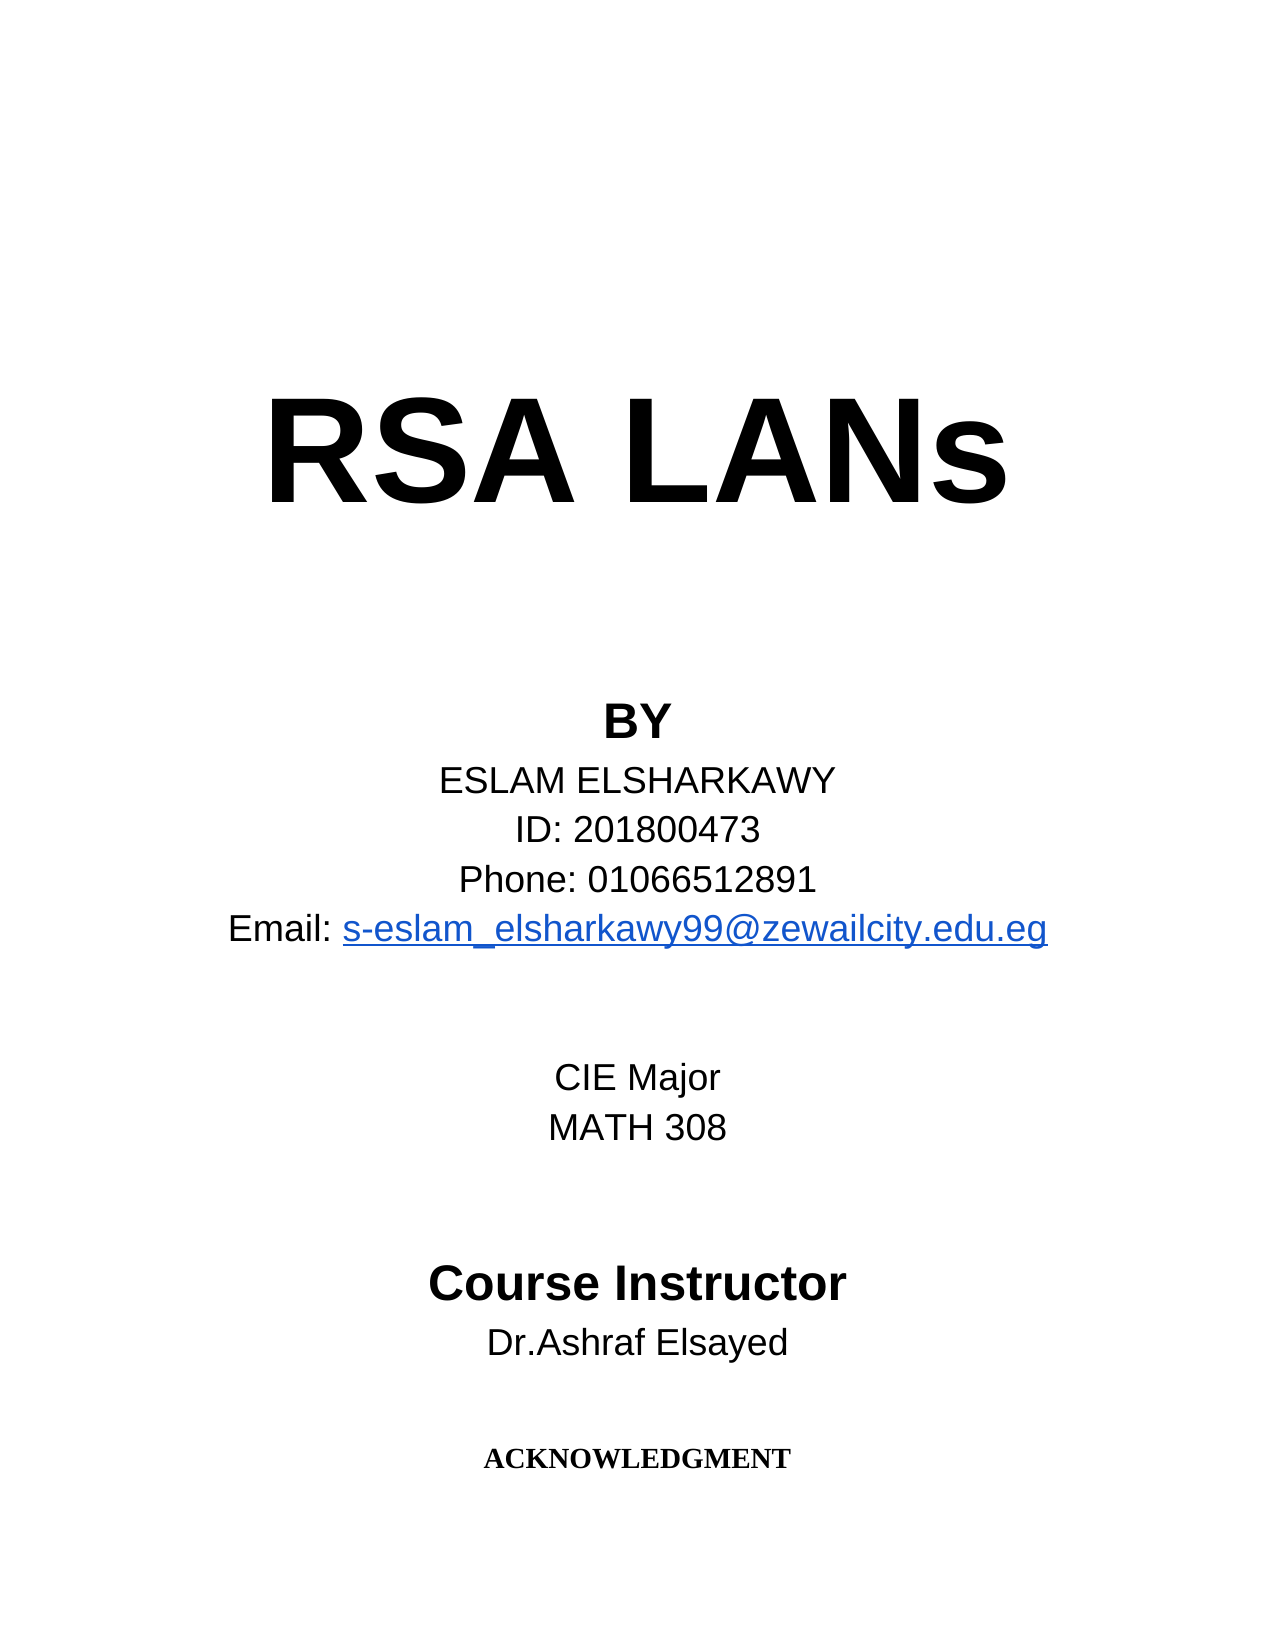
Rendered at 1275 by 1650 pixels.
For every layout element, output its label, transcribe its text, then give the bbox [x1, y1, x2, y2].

text ESLAM ELSHARKAWY [150, 758, 1125, 801]
text Email: s-eslam_elsharkawy99@zewailcity.edu.eg [150, 907, 1125, 950]
text ID: 201800473 [150, 807, 1125, 851]
text RSA LANs [150, 361, 1125, 534]
text ACKNOWLEDGMENT [150, 1441, 1124, 1475]
text Dr.Ashraf Elsayed [150, 1320, 1125, 1363]
text MATH 308 [150, 1105, 1125, 1148]
text CIE Major [150, 1055, 1125, 1098]
text Course Instructor [150, 1254, 1125, 1311]
text BY [150, 692, 1125, 749]
text Phone: 01066512891 [150, 857, 1125, 900]
